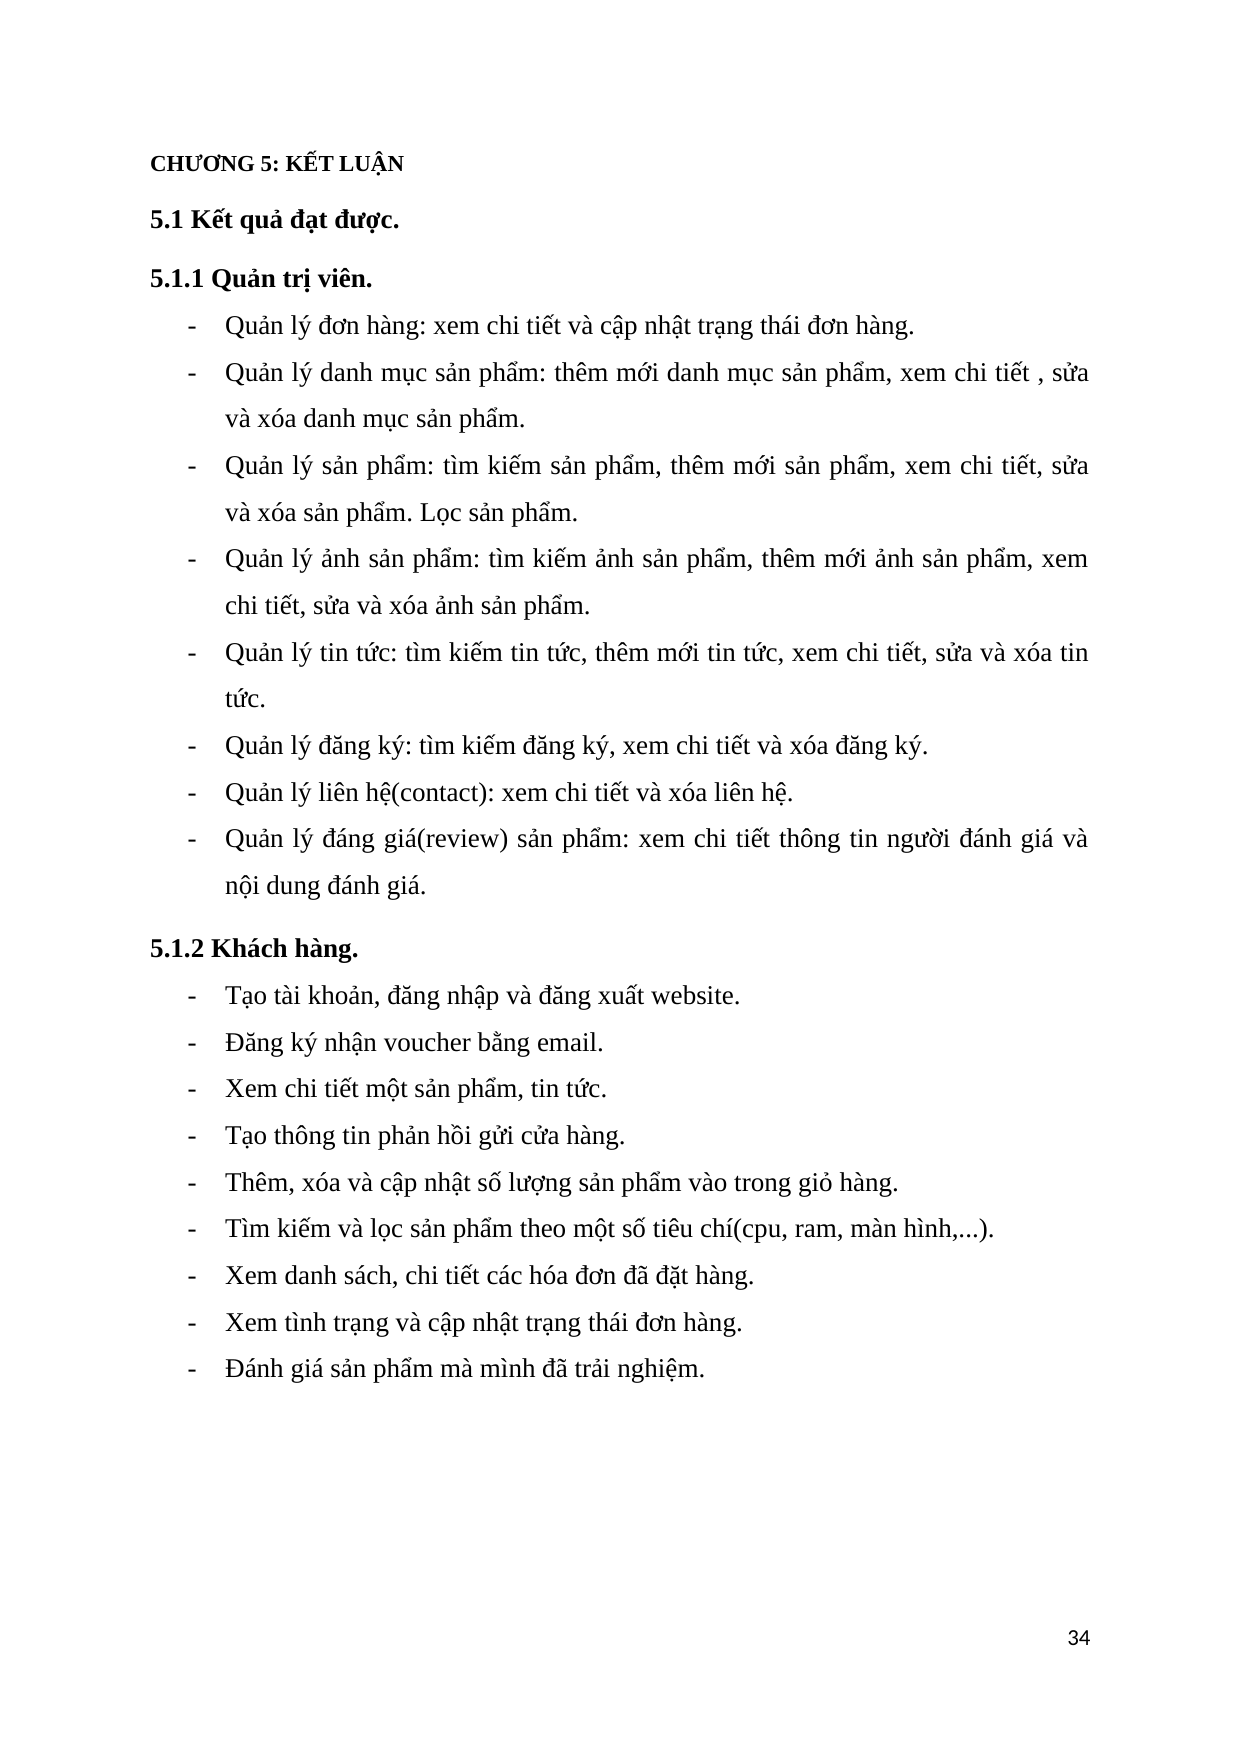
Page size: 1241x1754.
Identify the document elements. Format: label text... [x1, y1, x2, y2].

subtitle 5.1.2 Khách hàng. [150, 933, 1090, 964]
list Tìm kiếm và lọc sản phẩm theo một số tiêu chí(cpu, ram, màn hình,...). [187, 1213, 1090, 1244]
list Quản lý đăng ký: tìm kiếm đăng ký, xem chi tiết và xóa đăng ký. [187, 729, 1090, 760]
list Quản lý liên hệ(contact): xem chi tiết và xóa liên hệ. [187, 776, 1090, 807]
list Thêm, xóa và cập nhật số lượng sản phẩm vào trong giỏ hàng. [187, 1166, 1090, 1197]
list Tạo thông tin phản hồi gửi cửa hàng. [187, 1119, 1090, 1150]
list Đăng ký nhận voucher bằng email. [187, 1026, 1090, 1057]
subtitle 5.1 Kết quả đạt được. [150, 203, 1090, 234]
list Quản lý ảnh sản phẩm: tìm kiếm ảnh sản phẩm, thêm mới ảnh sản phẩm, xem chi tiết, sửa và xóa ảnh sản phẩm. [187, 543, 1090, 620]
subtitle 5.1.1 Quản trị viên. [150, 263, 1090, 294]
list Xem chi tiết một sản phẩm, tin tức. [187, 1073, 1090, 1104]
list Quản lý tin tức: tìm kiếm tin tức, thêm mới tin tức, xem chi tiết, sửa và xóa tin tức. [187, 636, 1090, 714]
list Quản lý danh mục sản phẩm: thêm mới danh mục sản phẩm, xem chi tiết , sửa và xóa danh mục sản phẩm. [187, 356, 1090, 434]
list Quản lý sản phẩm: tìm kiếm sản phẩm, thêm mới sản phẩm, xem chi tiết, sửa và xóa sản phẩm. Lọc sản phẩm. [187, 449, 1090, 527]
list Quản lý đáng giá(review) sản phẩm: xem chi tiết thông tin người đánh giá và nội dung đánh giá. [187, 823, 1090, 900]
list Tạo tài khoản, đăng nhập và đăng xuất website. [187, 979, 1090, 1010]
list Đánh giá sản phẩm mà mình đã trải nghiệm. [187, 1353, 1090, 1384]
list Quản lý đơn hàng: xem chi tiết và cập nhật trạng thái đơn hàng. [187, 309, 1090, 340]
list Xem tình trạng và cập nhật trạng thái đơn hàng. [187, 1306, 1090, 1337]
list Xem danh sách, chi tiết các hóa đơn đã đặt hàng. [187, 1259, 1090, 1290]
